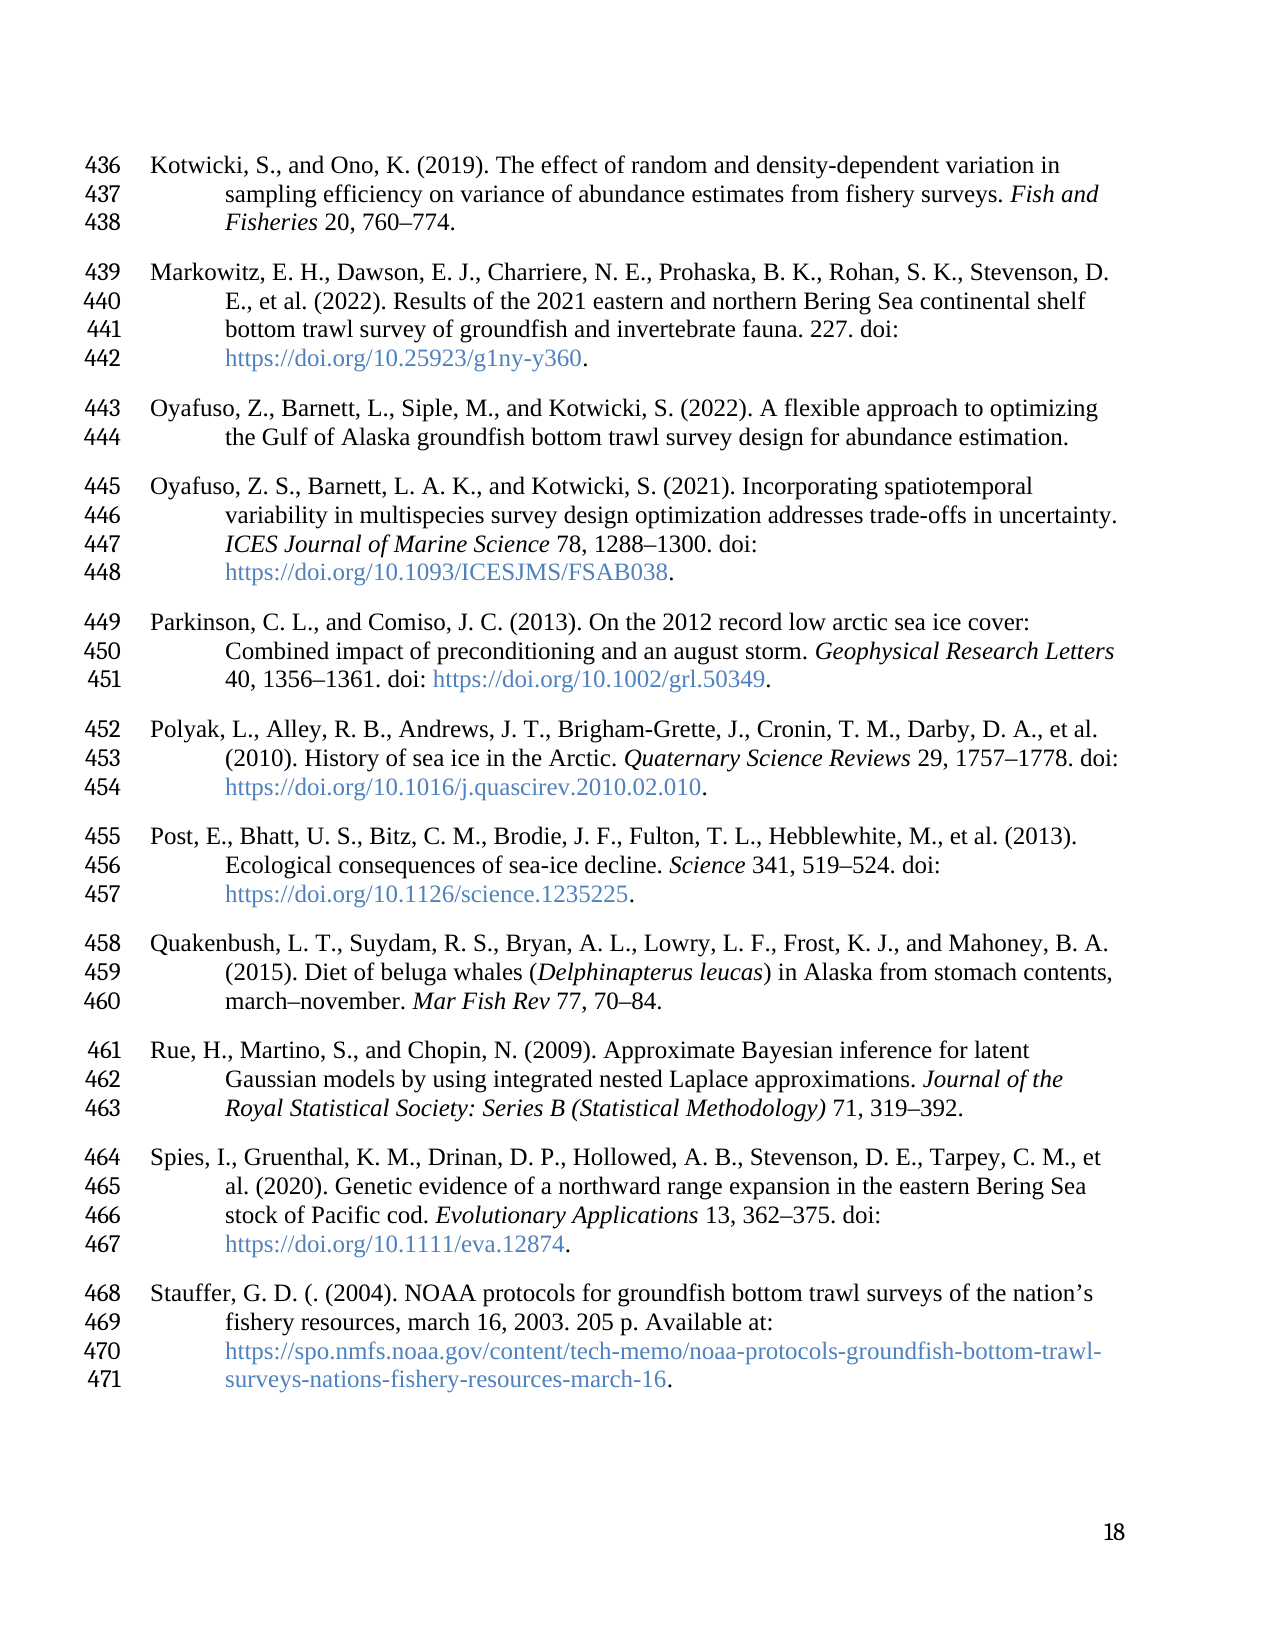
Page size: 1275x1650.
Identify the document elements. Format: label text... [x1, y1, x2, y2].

text Post, E., Bhatt, U. S., Bitz, C. M., Brodie, J. F., Fulton, T. L., Hebblewhite, M., et al. (2013). Ecological consequences of sea-ice decline. Science 341, 519–524. doi: https://doi.org/10.1126/science.1235225. [150, 821, 1125, 907]
text Spies, I., Gruenthal, K. M., Drinan, D. P., Hollowed, A. B., Stevenson, D. E., Tarpey, C. M., et al. (2020). Genetic evidence of a northward range expansion in the eastern Bering Sea stock of Pacific cod. Evolutionary Applications 13, 362–375. doi: https://doi.org/10.1111/eva.12874. [150, 1142, 1125, 1257]
text Rue, H., Martino, S., and Chopin, N. (2009). Approximate Bayesian inference for latent Gaussian models by using integrated nested Laplace approximations. Journal of the Royal Statistical Society: Series B (Statistical Methodology) 71, 319–392. [150, 1035, 1125, 1122]
text Polyak, L., Alley, R. B., Andrews, J. T., Brigham-Grette, J., Cronin, T. M., Darby, D. A., et al. (2010). History of sea ice in the Arctic. Quaternary Science Reviews 29, 1757–1778. doi: https://doi.org/10.1016/j.quascirev.2010.02.010. [150, 714, 1125, 800]
text Oyafuso, Z. S., Barnett, L. A. K., and Kotwicki, S. (2021). Incorporating spatiotemporal variability in multispecies survey design optimization addresses trade-offs in uncertainty. ICES Journal of Marine Science 78, 1288–1300. doi: https://doi.org/10.1093/ICESJMS/FSAB038. [150, 471, 1125, 586]
text Kotwicki, S., and Ono, K. (2019). The effect of random and density-dependent variation in sampling efficiency on variance of abundance estimates from fishery surveys. Fish and Fisheries 20, 760–774. [150, 150, 1125, 236]
text Markowitz, E. H., Dawson, E. J., Charriere, N. E., Prohaska, B. K., Rohan, S. K., Stevenson, D. E., et al. (2022). Results of the 2021 eastern and northern Bering Sea continental shelf bottom trawl survey of groundfish and invertebrate fauna. 227. doi: https://doi.org/10.25923/g1ny-y360. [150, 257, 1125, 372]
text Stauffer, G. D. (. (2004). NOAA protocols for groundfish bottom trawl surveys of the nation’s fishery resources, march 16, 2003. 205 p. Available at: https://spo.nmfs.noaa.gov/content/tech-memo/noaa-protocols-groundfish-bottom-trawl-surveys-nations-fishery-resources-march-16. [150, 1278, 1125, 1393]
text Parkinson, C. L., and Comiso, J. C. (2013). On the 2012 record low arctic sea ice cover: Combined impact of preconditioning and an august storm. Geophysical Research Letters 40, 1356–1361. doi: https://doi.org/10.1002/grl.50349. [150, 607, 1125, 693]
text Quakenbush, L. T., Suydam, R. S., Bryan, A. L., Lowry, L. F., Frost, K. J., and Mahoney, B. A. (2015). Diet of beluga whales (Delphinapterus leucas) in Alaska from stomach contents, march–november. Mar Fish Rev 77, 70–84. [150, 928, 1125, 1014]
text Oyafuso, Z., Barnett, L., Siple, M., and Kotwicki, S. (2022). A flexible approach to optimizing the Gulf of Alaska groundfish bottom trawl survey design for abundance estimation. [150, 393, 1125, 450]
